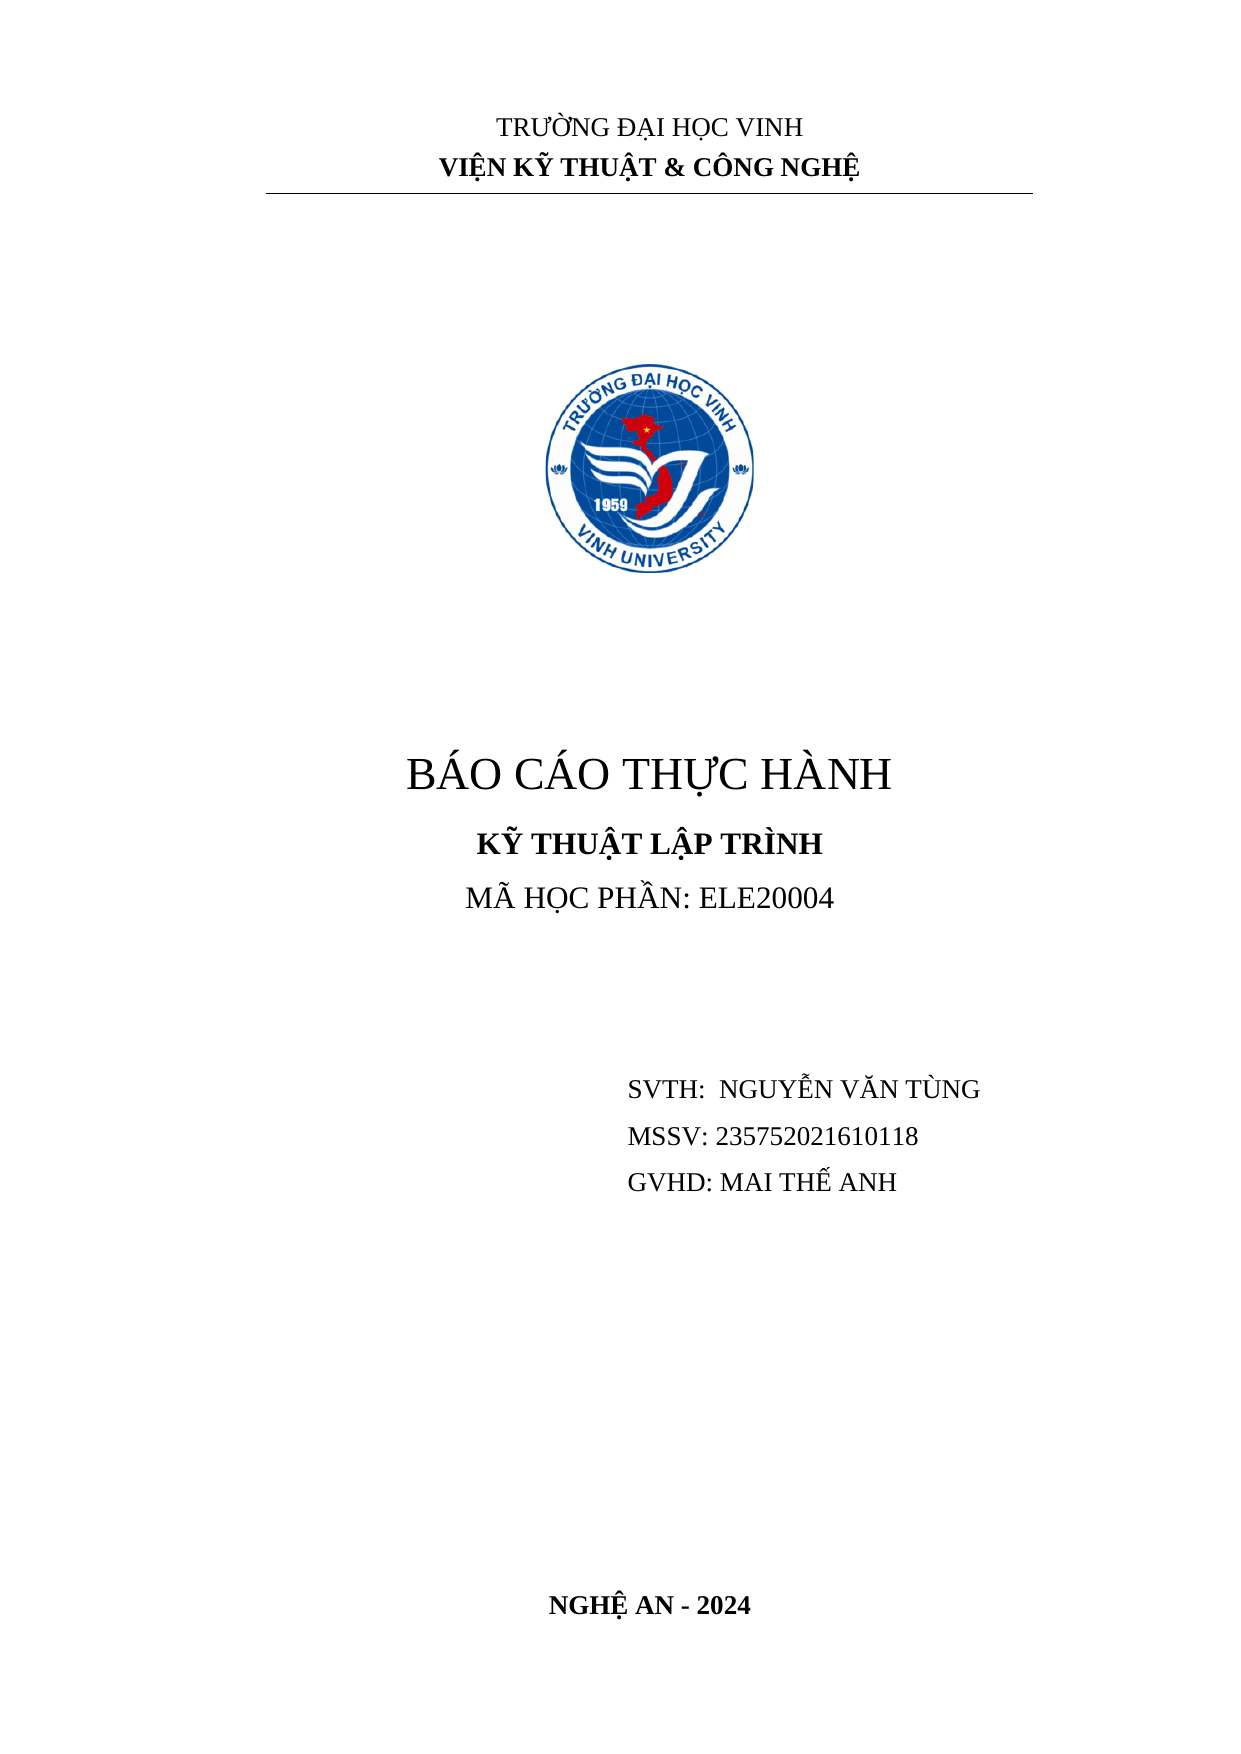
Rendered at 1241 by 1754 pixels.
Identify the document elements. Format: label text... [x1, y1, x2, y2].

text KỸ THUẬT LẬP TRÌNH [177, 825, 1122, 861]
text SVTH: NGUYỄN VĂN TÙNG [215, 1073, 1122, 1104]
text NGHỆ AN - 2024 [177, 1589, 1122, 1621]
table_header TRƯỜNG ĐẠI HỌC VINH VIỆN KỸ THUẬT & CÔNG NGHỆ [266, 111, 1033, 193]
text MÃ HỌC PHẦN: ELE20004 [177, 879, 1122, 915]
text BÁO CÁO THỰC HÀNH [177, 746, 1122, 799]
picture [545, 364, 754, 573]
text GVHD: MAI THẾ ANH [215, 1166, 1122, 1198]
text MSSV: 235752021610118 [215, 1120, 1122, 1151]
